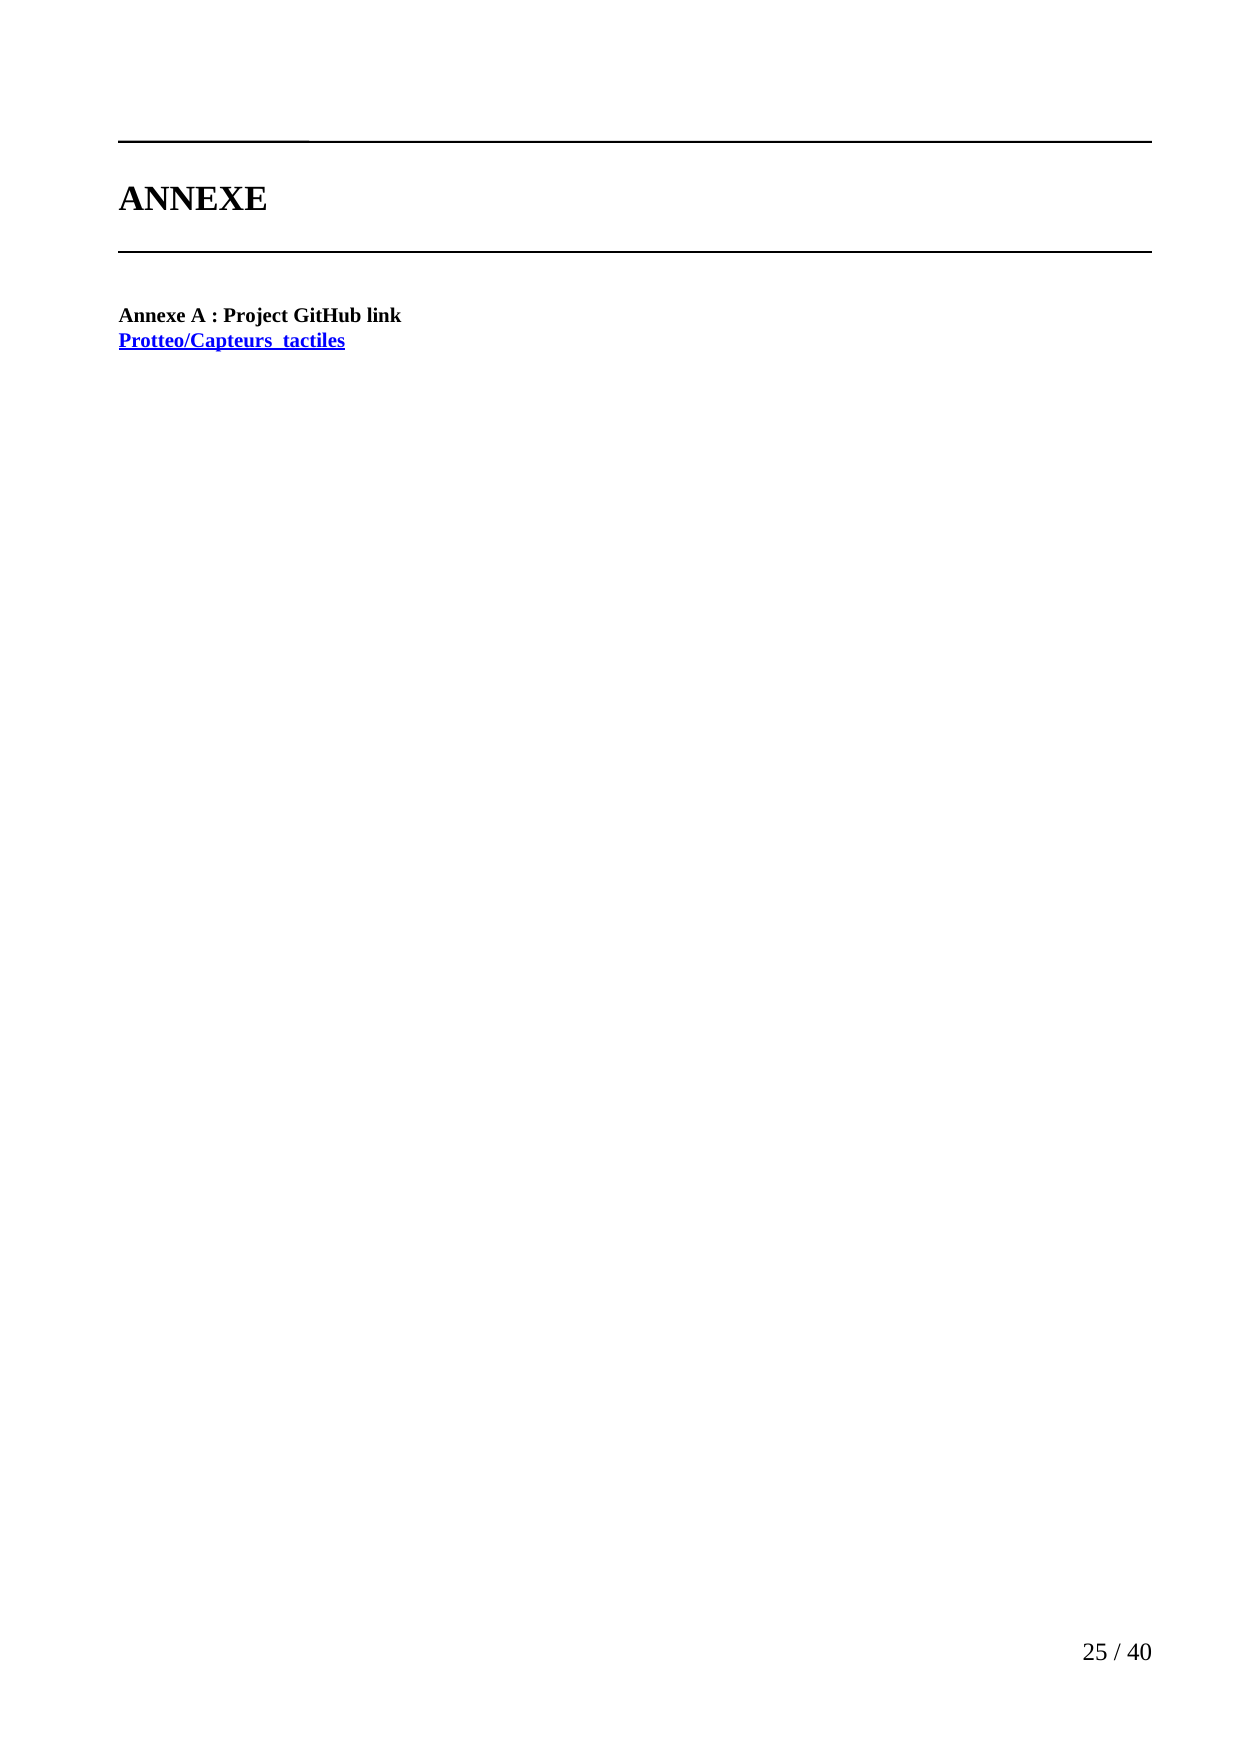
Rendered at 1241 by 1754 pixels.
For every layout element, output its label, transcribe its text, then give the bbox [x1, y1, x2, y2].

subtitle Annexe [118, 177, 1152, 251]
text Annexe A : Project GitHub link [118, 303, 1152, 327]
text Protteo/Capteurs_tactiles [118, 327, 1152, 352]
